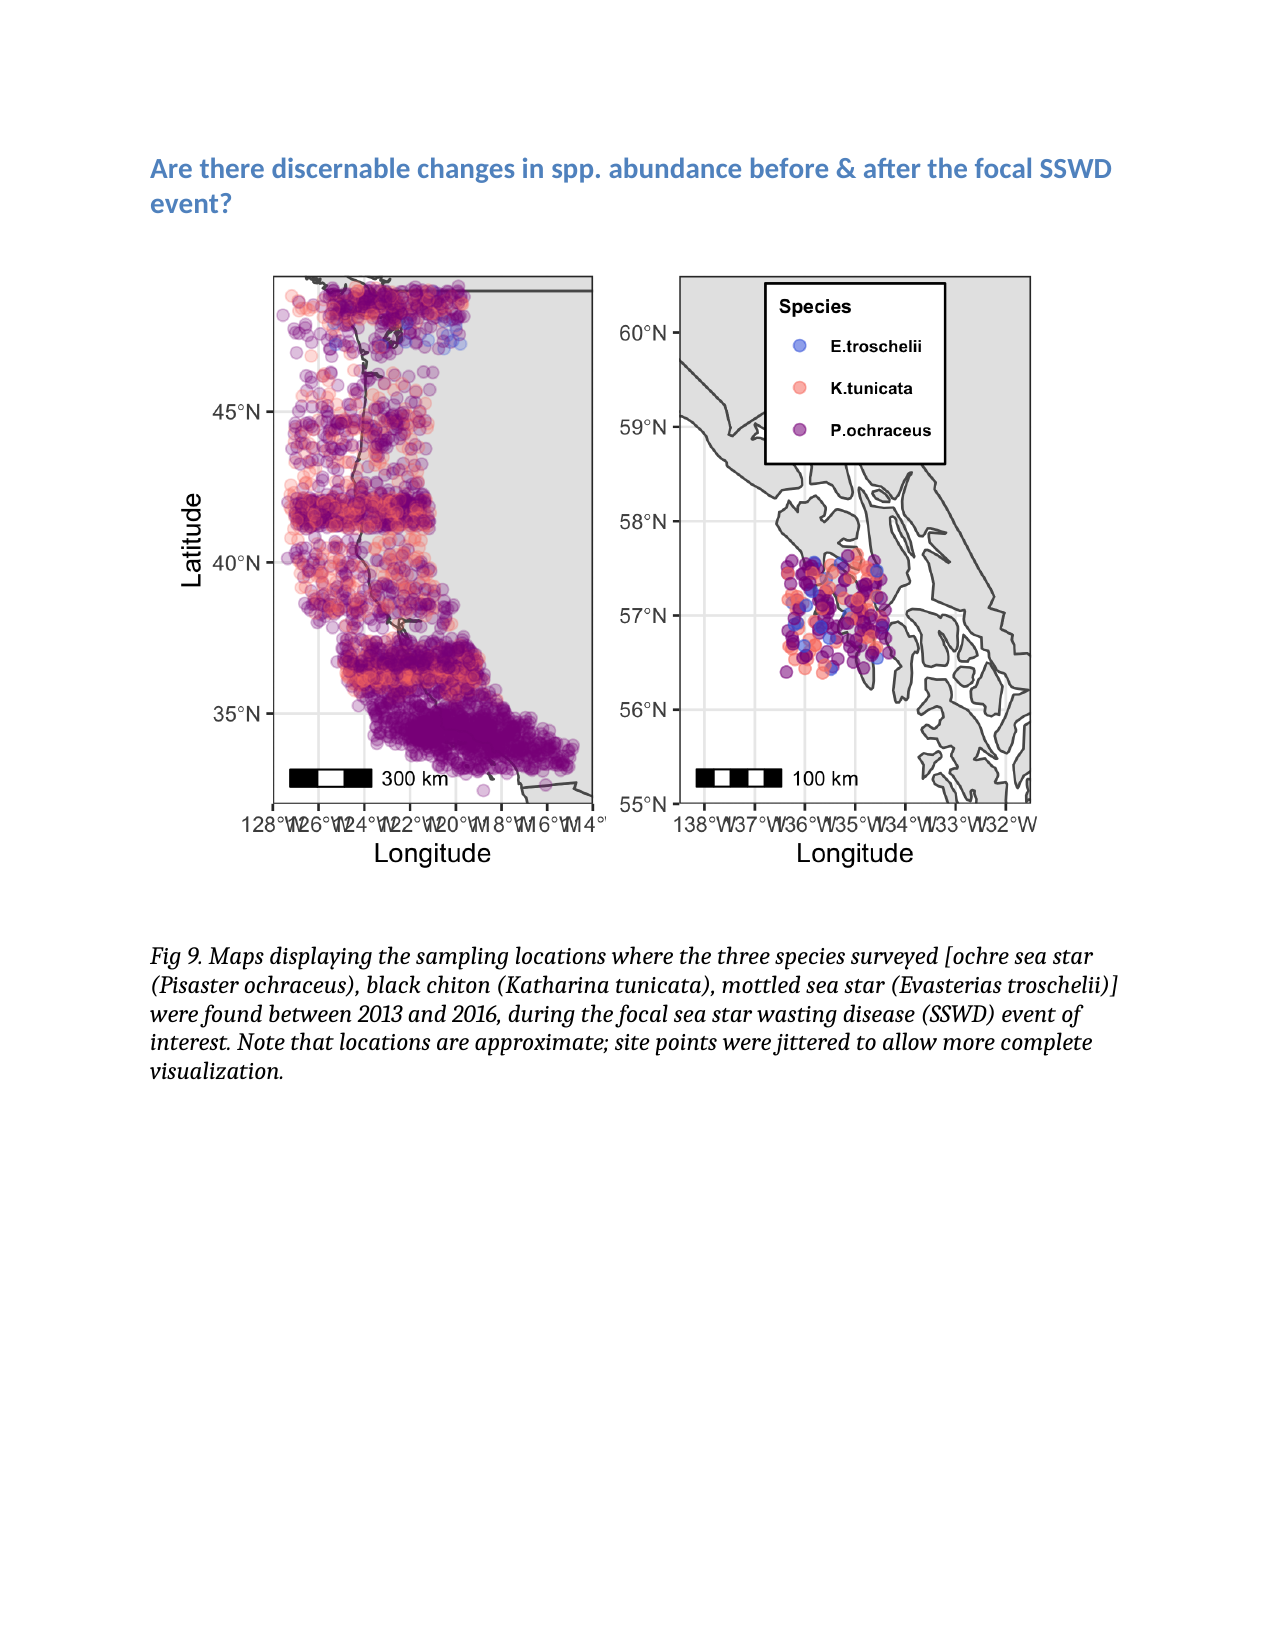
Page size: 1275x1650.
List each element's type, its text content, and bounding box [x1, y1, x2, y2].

picture [168, 221, 1044, 922]
subtitle Are there discernable changes in spp. abundance before & after the focal SSWD event? [150, 150, 1125, 221]
text Fig 9. Maps displaying the sampling locations where the three species surveyed [ochre sea star (Pisaster ochraceus), black chiton (Katharina tunicata), mottled sea star (Evasterias troschelii)] were found between 2013 and 2016, during the focal sea star wasting disease (SSWD) event of interest. Note that locations are approximate; site points were jittered to allow more complete visualization. [150, 942, 1125, 1086]
